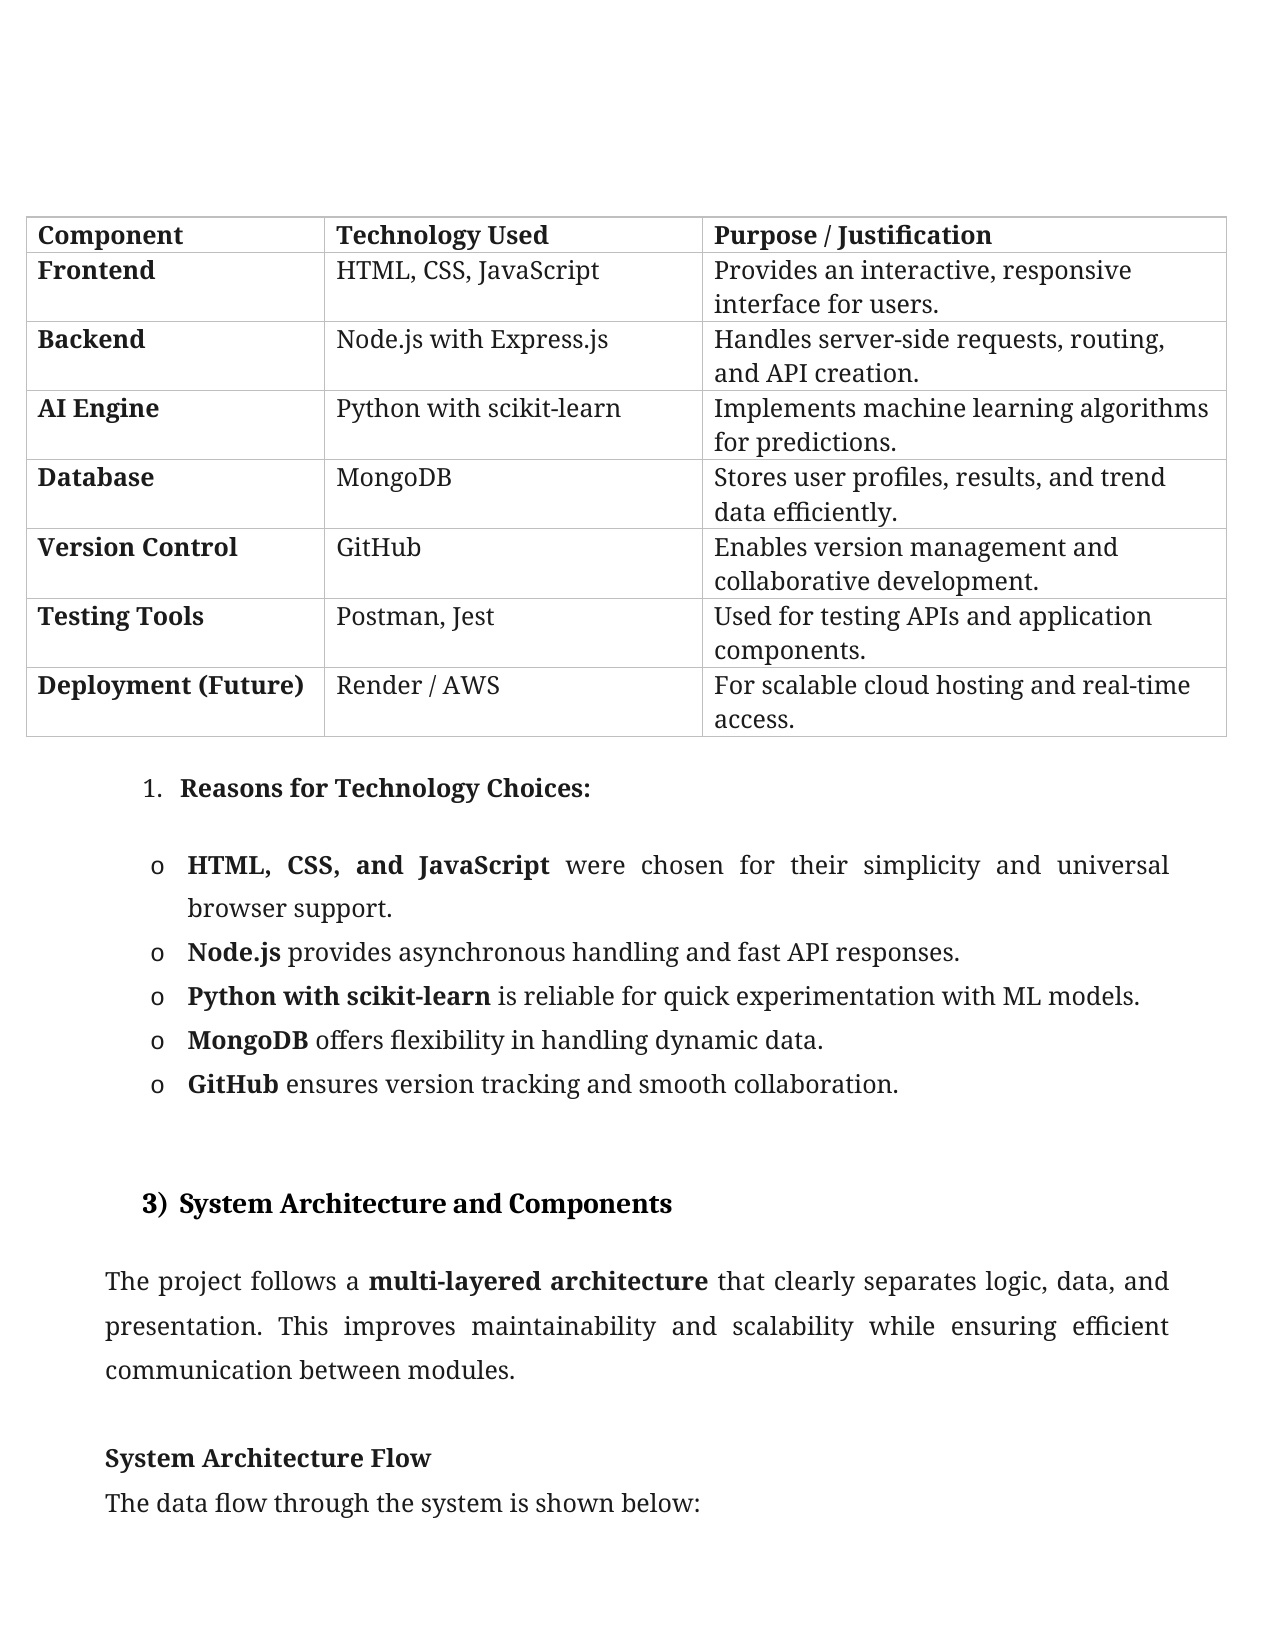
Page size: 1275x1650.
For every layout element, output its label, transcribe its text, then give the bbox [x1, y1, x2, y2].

table_cell MongoDB [325, 460, 702, 528]
list Reasons for Technology Choices: [142, 770, 1170, 804]
table_cell Used for testing APIs and application components. [703, 599, 1226, 667]
table_cell GitHub [325, 529, 702, 597]
table_cell HTML, CSS, JavaScript [325, 253, 702, 321]
text The data flow through the system is shown below: [105, 1485, 1170, 1519]
list Node.js provides asynchronous handling and fast API responses. [150, 935, 1170, 969]
list GitHub ensures version tracking and smooth collaboration. [150, 1066, 1170, 1101]
table_cell Postman, Jest [325, 599, 702, 667]
list Python with scikit-learn is reliable for quick experimentation with ML models. [150, 978, 1170, 1013]
table_cell Enables version management and collaborative development. [703, 529, 1226, 597]
table_cell Implements machine learning algorithms for predictions. [703, 391, 1226, 459]
table_cell Render / AWS [325, 668, 702, 736]
table_cell AI Engine [27, 391, 324, 459]
table_cell Database [27, 460, 324, 528]
table_cell Stores user profiles, results, and trend data efficiently. [703, 460, 1226, 528]
table_cell Backend [27, 322, 324, 390]
table_header Component [27, 218, 324, 252]
subtitle System Architecture and Components [142, 1187, 1237, 1221]
table_header Purpose / Justification [703, 218, 1226, 252]
list HTML, CSS, and JavaScript were chosen for their simplicity and universal browser support. [150, 847, 1170, 925]
list MongoDB offers flexibility in handling dynamic data. [150, 1022, 1170, 1057]
text System Architecture Flow [105, 1441, 1170, 1475]
table_cell For scalable cloud hosting and real-time access. [703, 668, 1226, 736]
table_cell Testing Tools [27, 599, 324, 667]
table_header Technology Used [325, 218, 702, 252]
table_cell Node.js with Express.js [325, 322, 702, 390]
table_cell Frontend [27, 253, 324, 321]
table_cell Deployment (Future) [27, 668, 324, 736]
text The project follows a multi-layered architecture that clearly separates logic, data, and presentation. This improves maintainability and scalability while ensuring efficient communication between modules. [105, 1264, 1170, 1386]
table_cell Python with scikit-learn [325, 391, 702, 459]
table_cell Handles server-side requests, routing, and API creation. [703, 322, 1226, 390]
table_cell Provides an interactive, responsive interface for users. [703, 253, 1226, 321]
table_cell Version Control [27, 529, 324, 597]
